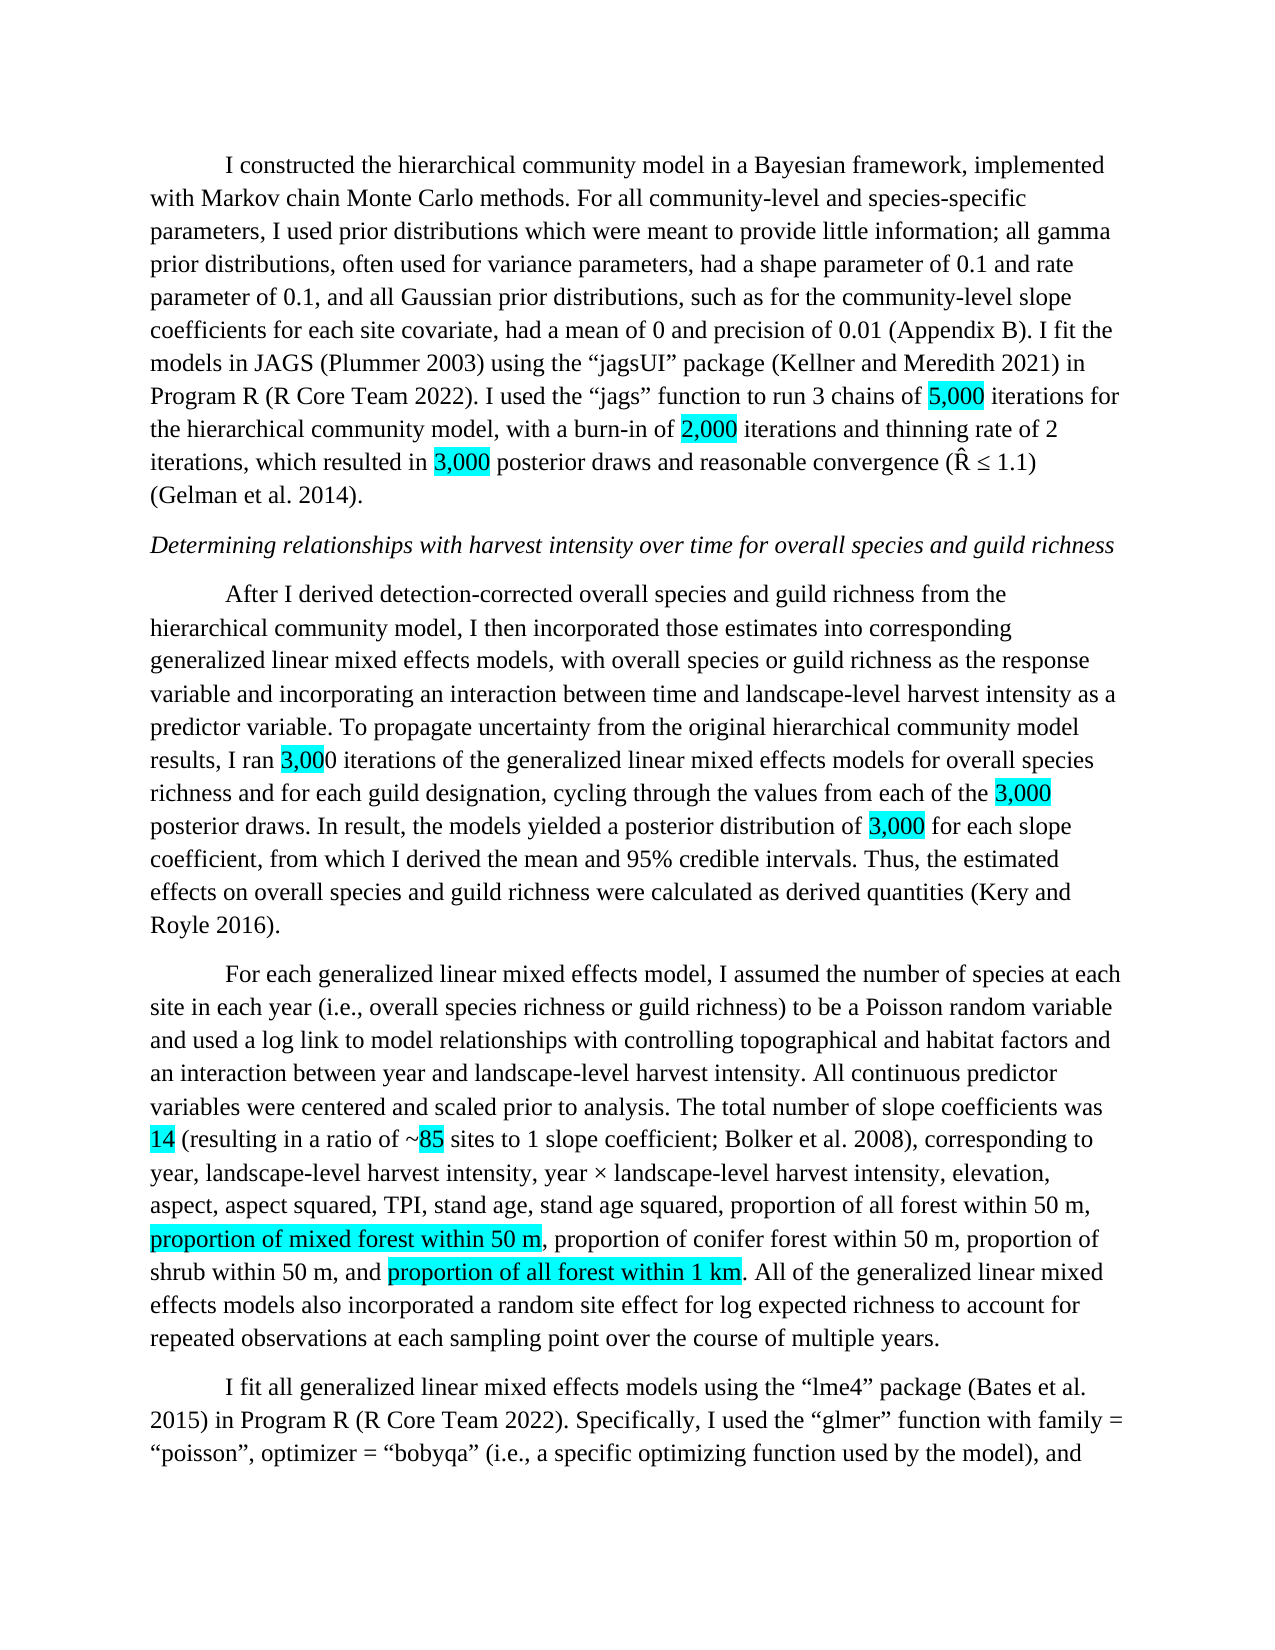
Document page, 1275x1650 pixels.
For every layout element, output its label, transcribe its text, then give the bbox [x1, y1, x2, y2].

text Determining relationships with harvest intensity over time for overall species and guild richness [150, 530, 1125, 559]
text I constructed the hierarchical community model in a Bayesian framework, implemented with Markov chain Monte Carlo methods. For all community-level and species-specific parameters, I used prior distributions which were meant to provide little information; all gamma prior distributions, often used for variance parameters, had a shape parameter of 0.1 and rate parameter of 0.1, and all Gaussian prior distributions, such as for the community-level slope coefficients for each site covariate, had a mean of 0 and precision of 0.01 (Appendix B). I fit the models in JAGS (Plummer 2003) using the “jagsUI” package (Kellner and Meredith 2021) in Program R (R Core Team 2022). I used the “jags” function to run 3 chains of 5,000 iterations for the hierarchical community model, with a burn-in of 2,000 iterations and thinning rate of 2 iterations, which resulted in 3,000 posterior draws and reasonable convergence (R̂ ≤ 1.1) (Gelman et al. 2014). [150, 150, 1125, 509]
text For each generalized linear mixed effects model, I assumed the number of species at each site in each year (i.e., overall species richness or guild richness) to be a Poisson random variable and used a log link to model relationships with controlling topographical and habitat factors and an interaction between year and landscape-level harvest intensity. All continuous predictor variables were centered and scaled prior to analysis. The total number of slope coefficients was 14 (resulting in a ratio of ~85 sites to 1 slope coefficient; Bolker et al. 2008), corresponding to year, landscape-level harvest intensity, year × landscape-level harvest intensity, elevation, aspect, aspect squared, TPI, stand age, stand age squared, proportion of all forest within 50 m, proportion of mixed forest within 50 m, proportion of conifer forest within 50 m, proportion of shrub within 50 m, and proportion of all forest within 1 km. All of the generalized linear mixed effects models also incorporated a random site effect for log expected richness to account for repeated observations at each sampling point over the course of multiple years. [150, 959, 1125, 1351]
text After I derived detection-corrected overall species and guild richness from the hierarchical community model, I then incorporated those estimates into corresponding generalized linear mixed effects models, with overall species or guild richness as the response variable and incorporating an interaction between time and landscape-level harvest intensity as a predictor variable. To propagate uncertainty from the original hierarchical community model results, I ran 3,000 iterations of the generalized linear mixed effects models for overall species richness and for each guild designation, cycling through the values from each of the 3,000 posterior draws. In result, the models yielded a posterior distribution of 3,000 for each slope coefficient, from which I derived the mean and 95% credible intervals. Thus, the estimated effects on overall species and guild richness were calculated as derived quantities (Kery and Royle 2016). [150, 579, 1125, 938]
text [150, 1372, 1125, 1467]
